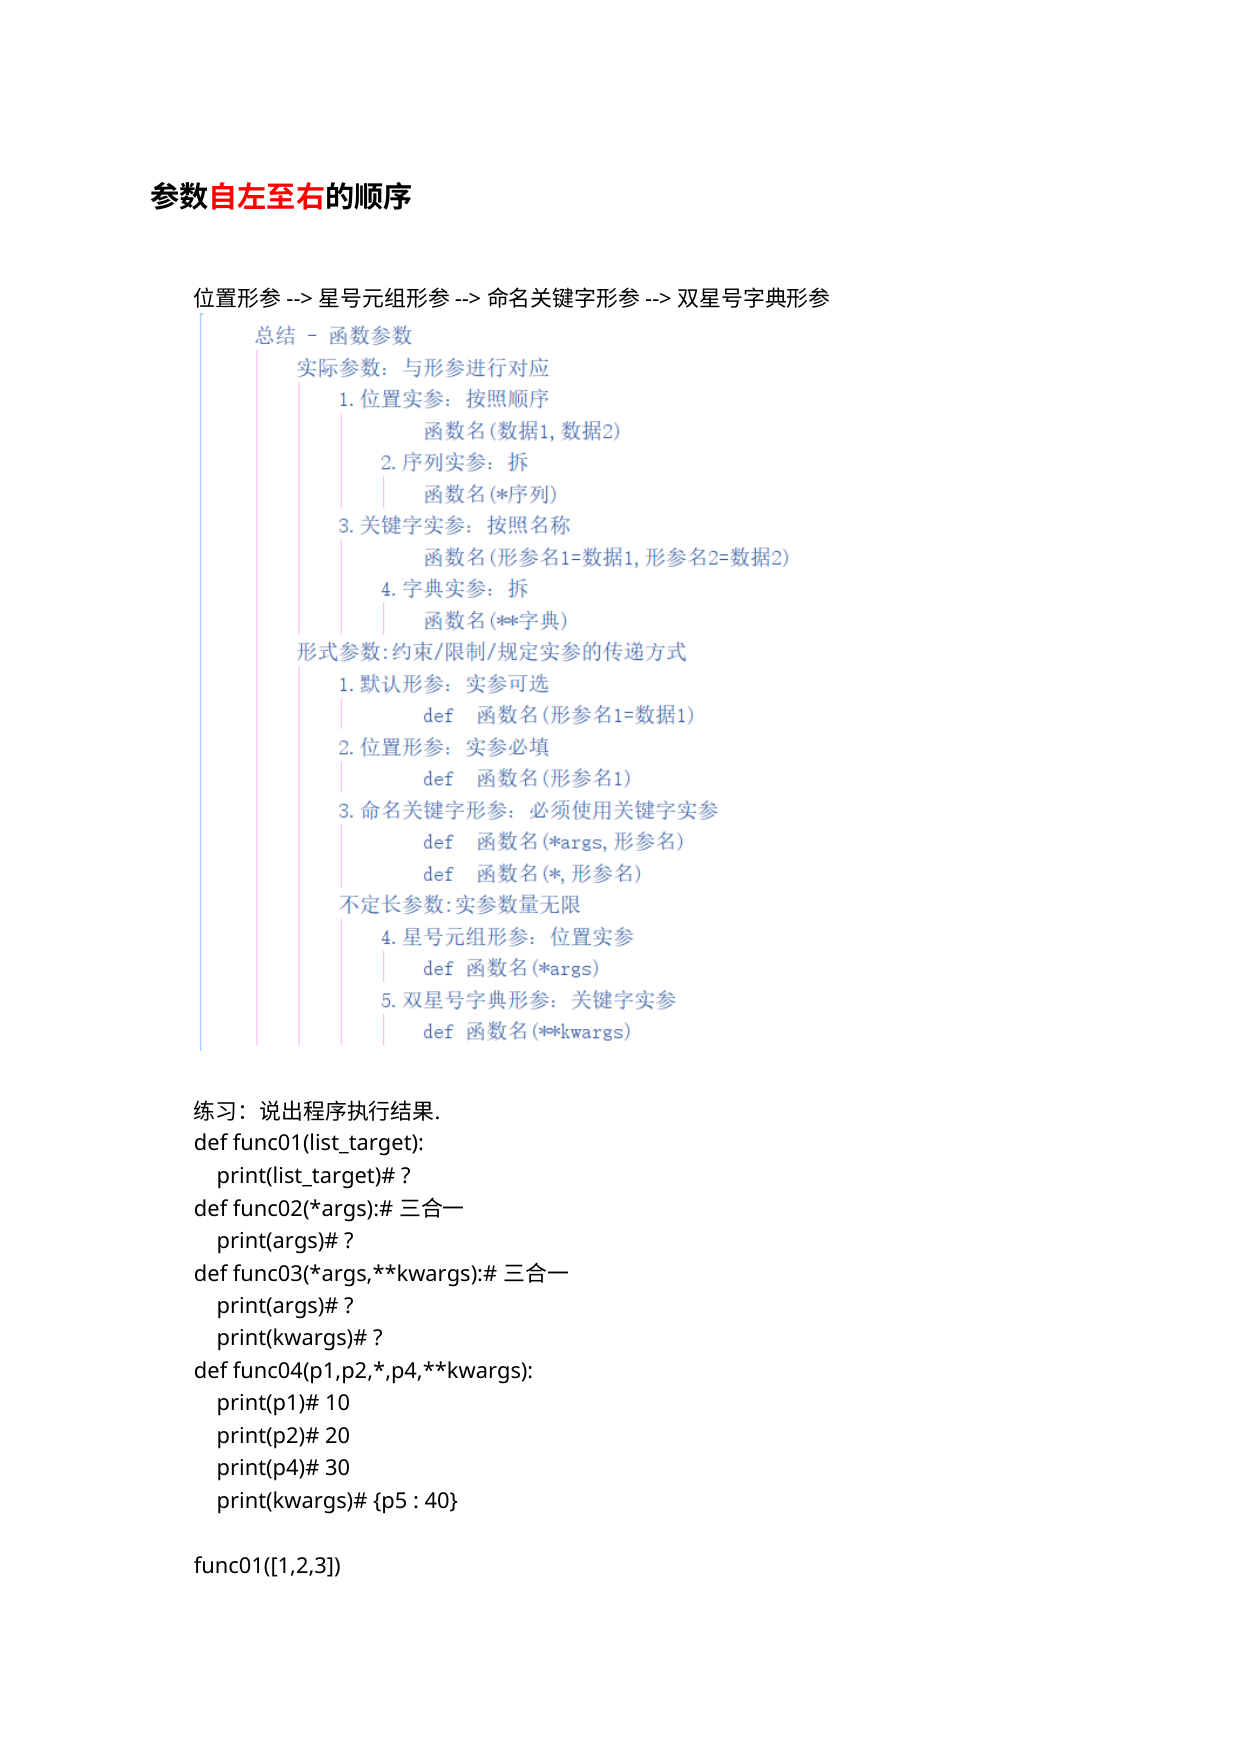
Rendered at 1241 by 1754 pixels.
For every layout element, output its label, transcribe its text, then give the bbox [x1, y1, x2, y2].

text def func04(p1,p2,*,p4,**kwargs): [194, 1353, 1090, 1386]
text print(list_target)# ? [194, 1158, 1090, 1191]
text print(kwargs)# {p5 : 40} [194, 1483, 1090, 1516]
text def func03(*args,**kwargs):# 三合一 [194, 1256, 1090, 1288]
text print(p4)# 30 [194, 1451, 1090, 1483]
text print(p1)# 10 [194, 1386, 1090, 1418]
text def func02(*args):# 三合一 [194, 1191, 1090, 1223]
text func01([1,2,3]) [194, 1548, 1090, 1581]
text 练习：说出程序执行结果. [194, 1093, 1090, 1126]
text 参数自左至右的顺序 [150, 162, 1090, 227]
text print(args)# ? [194, 1223, 1090, 1256]
text print(p2)# 20 [194, 1418, 1090, 1451]
text def func01(list_target): [194, 1126, 1090, 1158]
text 位置形参 --> 星号元组形参 --> 命名关键字形参 --> 双星号字典形参 [150, 281, 1090, 313]
text print(kwargs)# ? [194, 1321, 1090, 1353]
picture [193, 313, 911, 1051]
text print(args)# ? [194, 1288, 1090, 1321]
